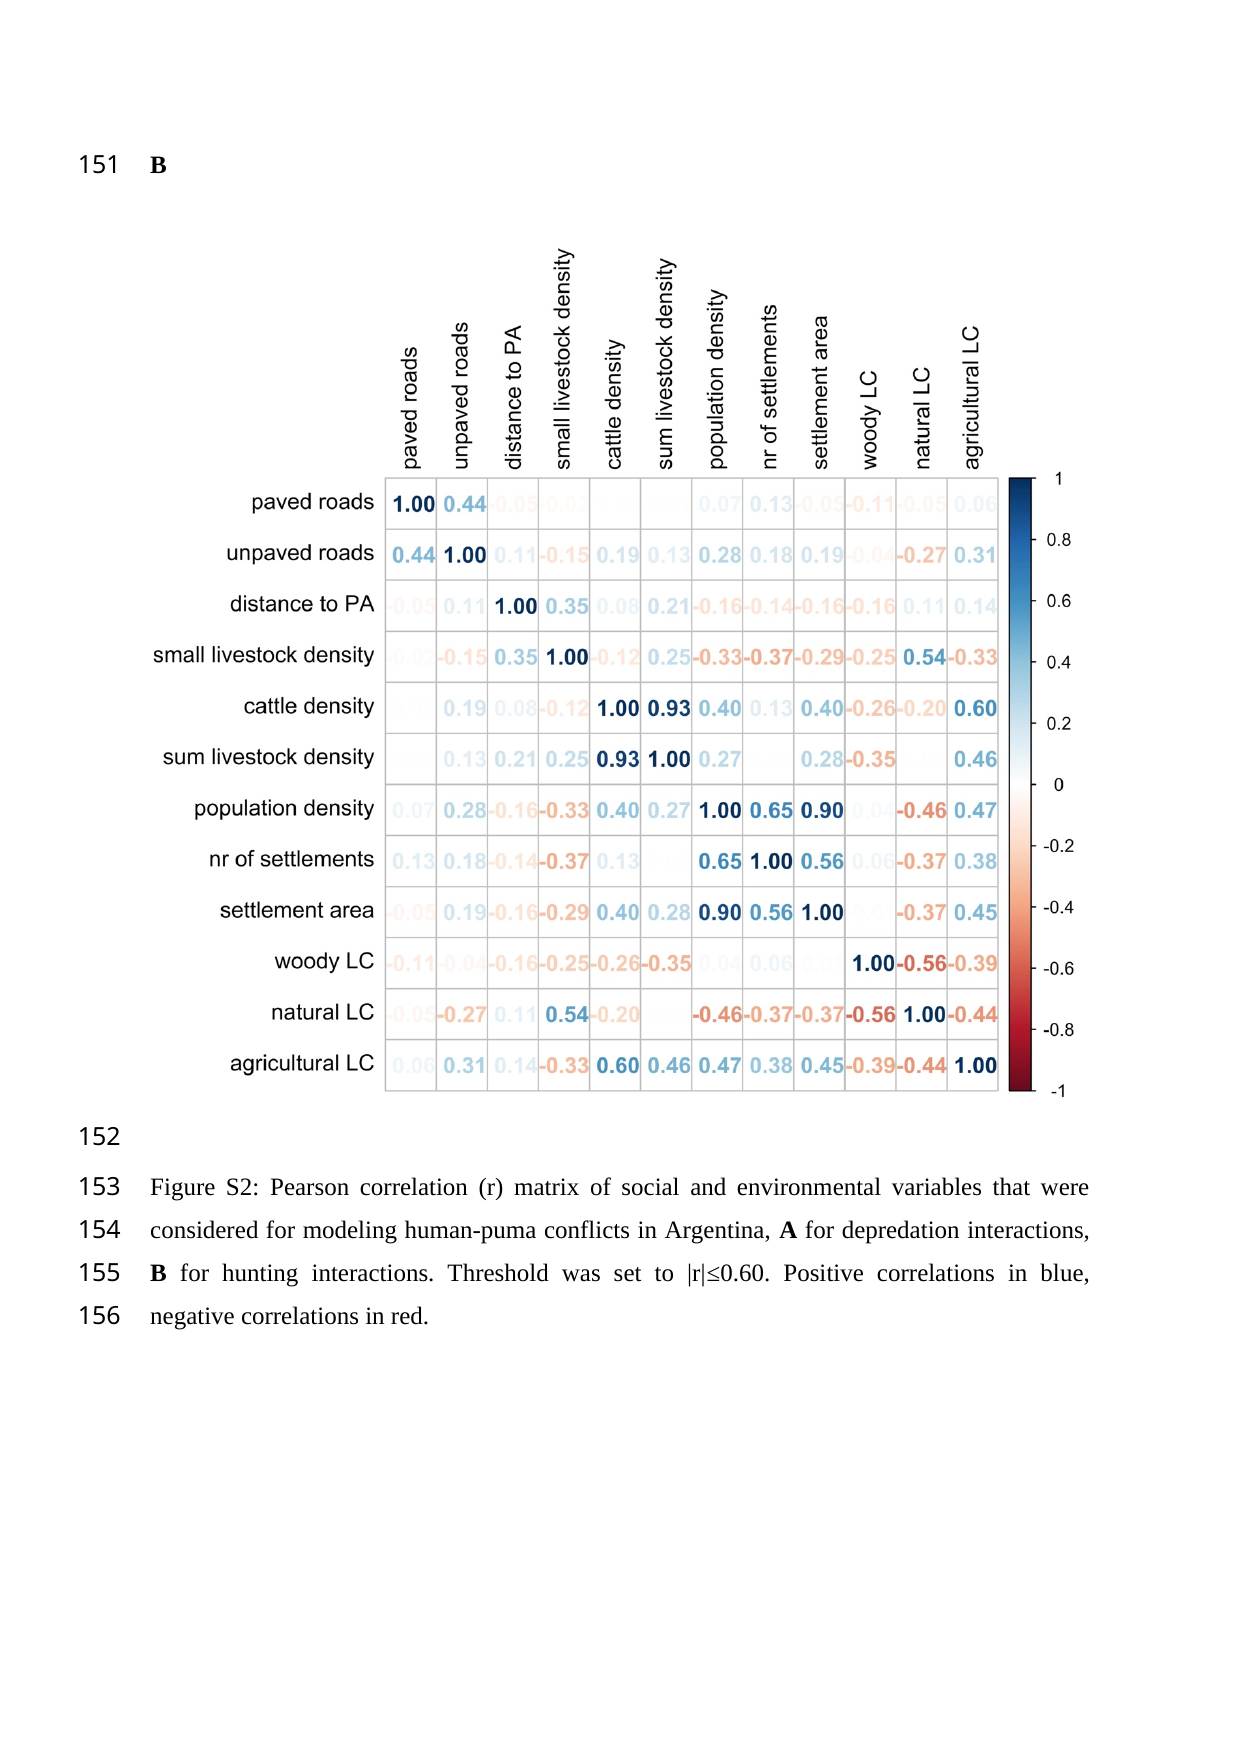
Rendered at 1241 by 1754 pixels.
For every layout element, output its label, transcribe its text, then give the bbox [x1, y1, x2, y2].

text Figure S2: Pearson correlation (r) matrix of social and environmental variables that were considered for modeling human-puma conflicts in Argentina, A for depredation interactions, B for hunting interactions. Threshold was set to |r|0.60. Positive correlations in blue, negative correlations in red. [150, 1172, 1090, 1330]
text B [150, 150, 1090, 205]
picture [150, 205, 1091, 1146]
